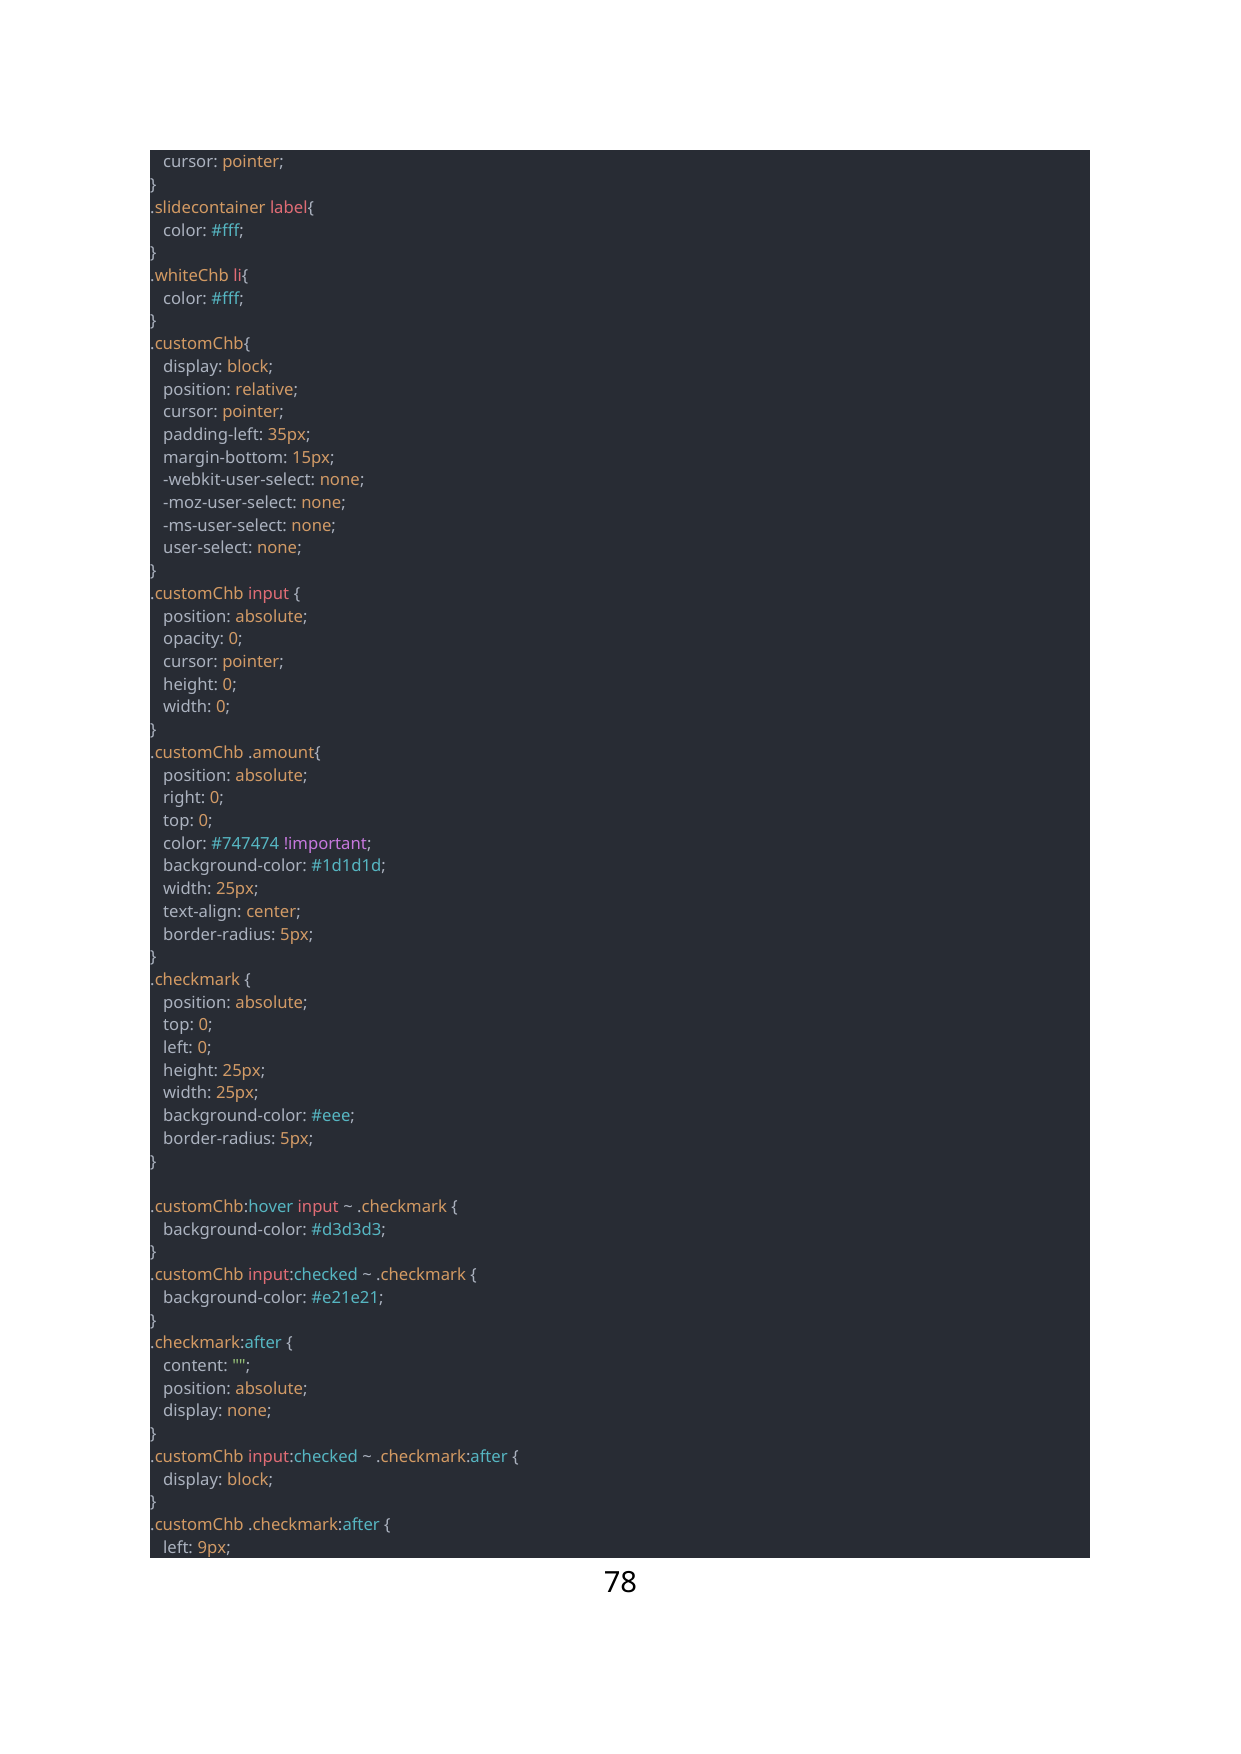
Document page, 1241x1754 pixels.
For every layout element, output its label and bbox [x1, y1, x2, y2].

text [150, 150, 1090, 1558]
